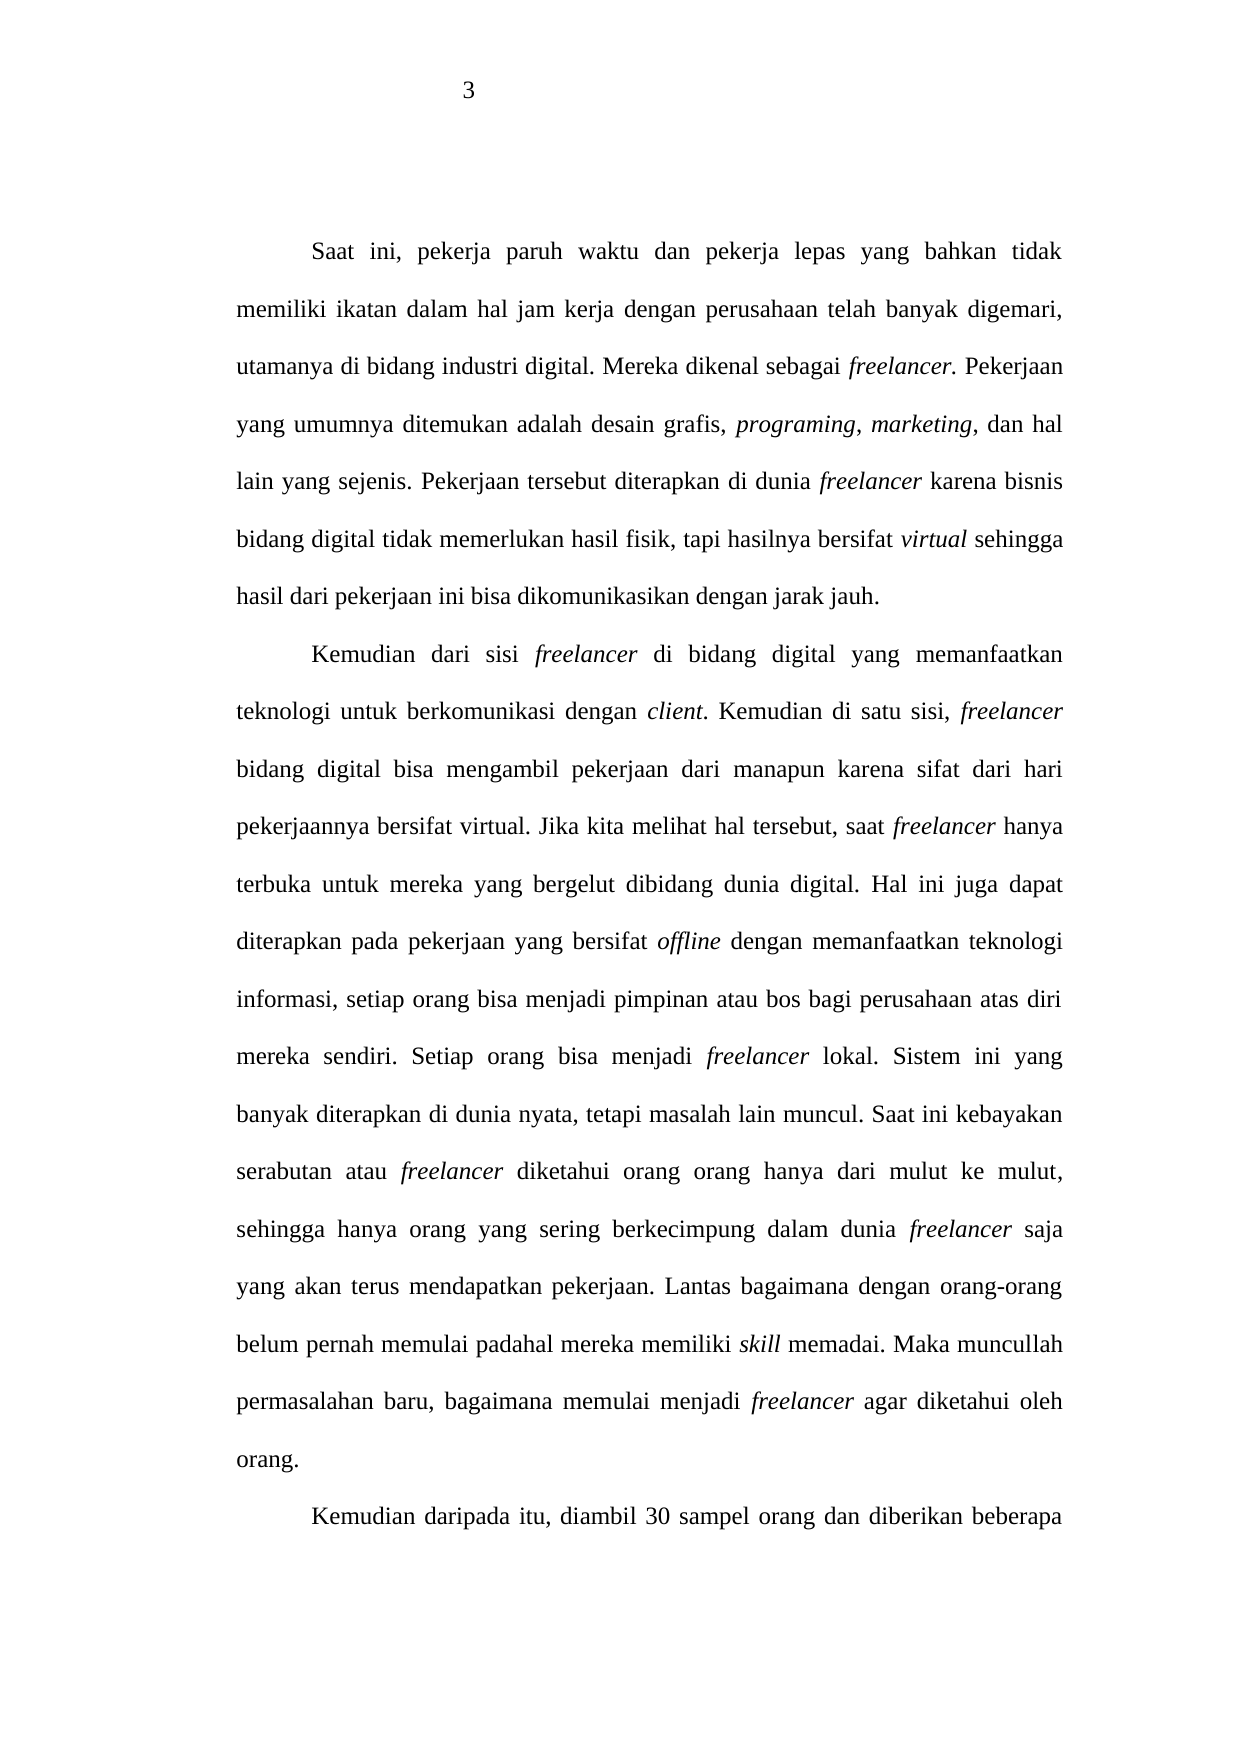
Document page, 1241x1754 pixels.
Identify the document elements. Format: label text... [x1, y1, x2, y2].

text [236, 1501, 1063, 1530]
text Saat ini, pekerja paruh waktu dan pekerja lepas yang bahkan tidak memiliki ikatan dalam hal jam kerja dengan perusahaan telah banyak digemari, utamanya di bidang industri digital. Mereka dikenal sebagai freelancer. Pekerjaan yang umumnya ditemukan adalah desain grafis, programing, marketing, dan hal lain yang sejenis. Pekerjaan tersebut diterapkan di dunia freelancer karena bisnis bidang digital tidak memerlukan hasil fisik, tapi hasilnya bersifat virtual sehingga hasil dari pekerjaan ini bisa dikomunikasikan dengan jarak jauh. [236, 236, 1063, 610]
text Kemudian dari sisi freelancer di bidang digital yang memanfaatkan teknologi untuk berkomunikasi dengan client. Kemudian di satu sisi, freelancer bidang digital bisa mengambil pekerjaan dari manapun karena sifat dari hari pekerjaannya bersifat virtual. Jika kita melihat hal tersebut, saat freelancer hanya terbuka untuk mereka yang bergelut dibidang dunia digital. Hal ini juga dapat diterapkan pada pekerjaan yang bersifat offline dengan memanfaatkan teknologi informasi, setiap orang bisa menjadi pimpinan atau bos bagi perusahaan atas diri mereka sendiri. Setiap orang bisa menjadi freelancer lokal. Sistem ini yang banyak diterapkan di dunia nyata, tetapi masalah lain muncul. Saat ini kebayakan serabutan atau freelancer diketahui orang orang hanya dari mulut ke mulut, sehingga hanya orang yang sering berkecimpung dalam dunia freelancer saja yang akan terus mendapatkan pekerjaan. Lantas bagaimana dengan orang-orang belum pernah memulai padahal mereka memiliki skill memadai. Maka muncullah permasalahan baru, bagaimana memulai menjadi freelancer agar diketahui oleh orang. [236, 639, 1063, 1472]
